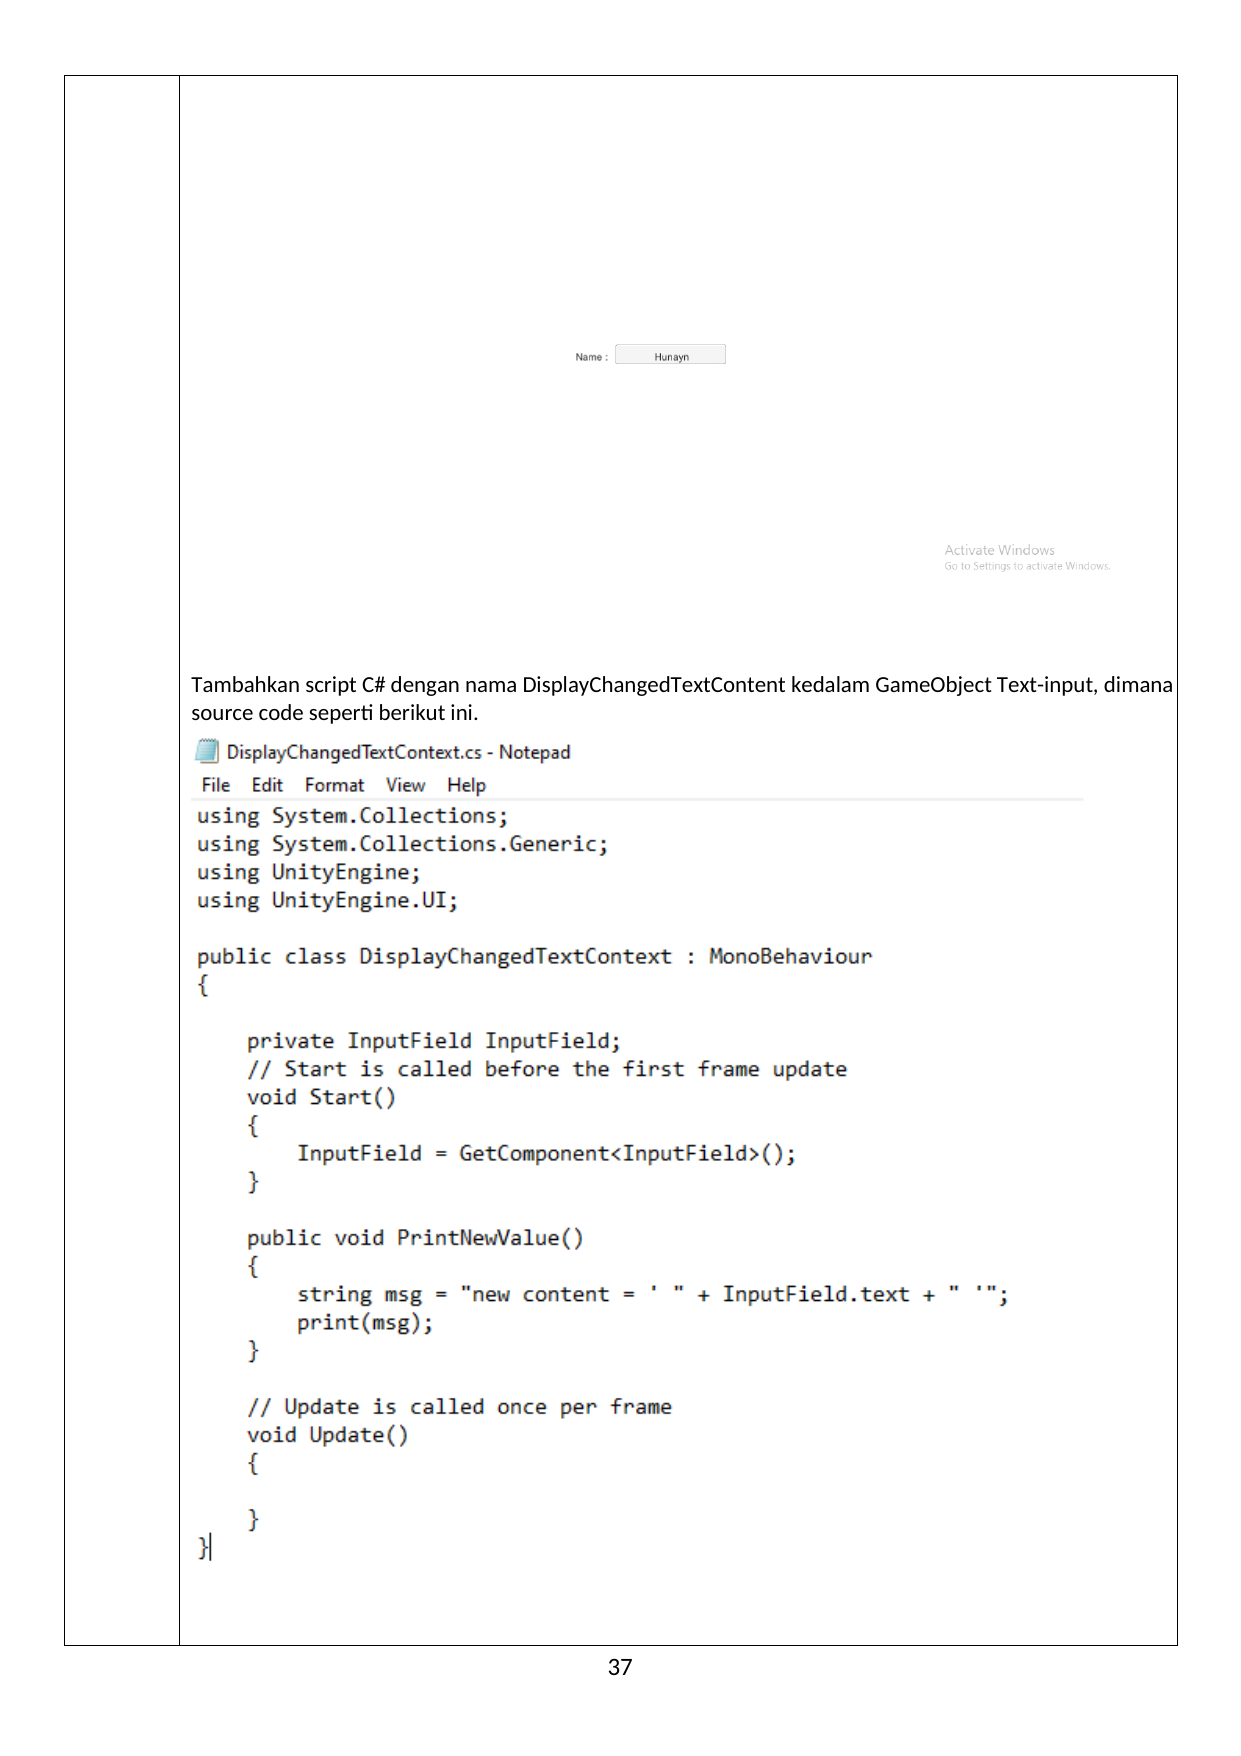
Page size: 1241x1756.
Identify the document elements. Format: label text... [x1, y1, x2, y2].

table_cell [180, 76, 1177, 1645]
table_cell 1 [65, 76, 179, 1645]
picture [191, 85, 1150, 624]
picture [191, 734, 1084, 1608]
